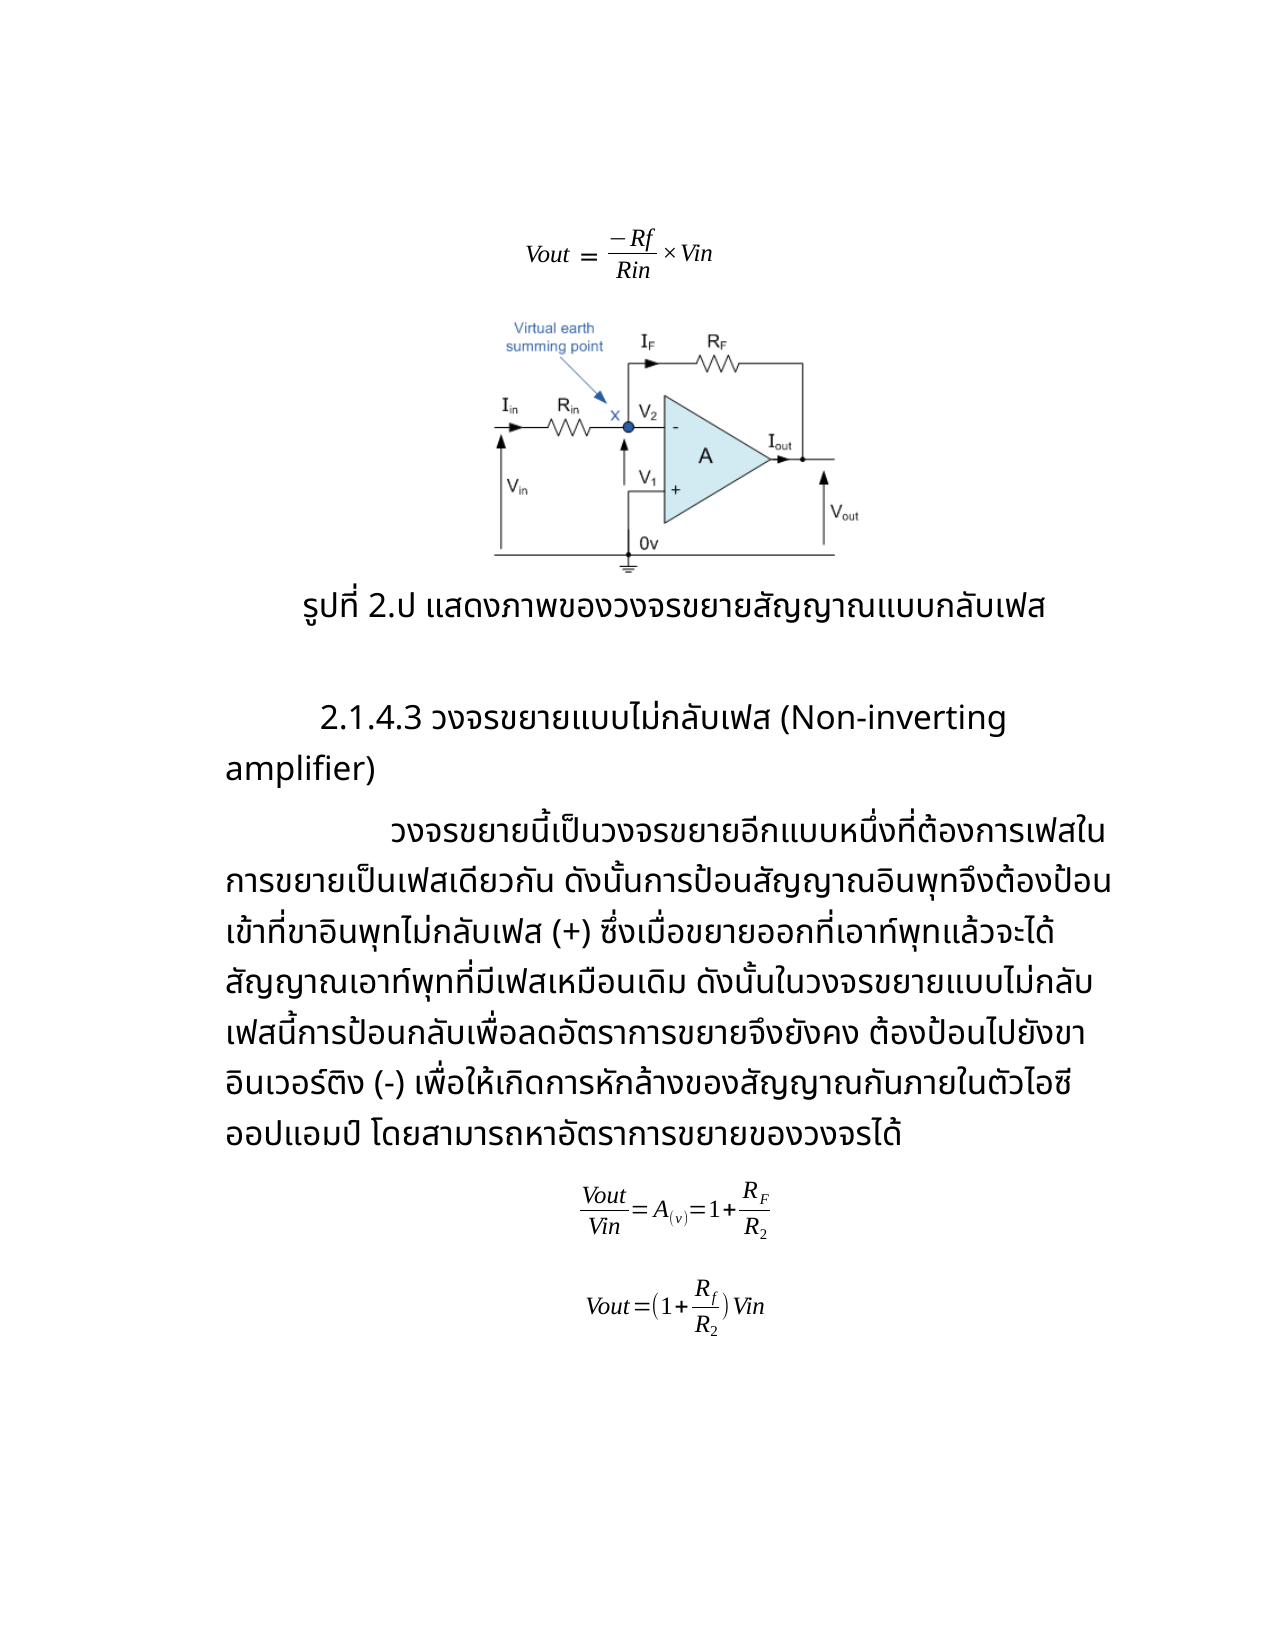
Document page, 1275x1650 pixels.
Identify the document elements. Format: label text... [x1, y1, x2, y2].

text 2.1.4.3 วงจรขยายแบบไม่กลับเฟส (Non-inverting amplifier) [225, 694, 1125, 790]
text = [450, 225, 1125, 284]
picture [485, 313, 864, 582]
text วงจรขยายนี้เป็นวงจรขยายอีกแบบหนึ่งที่ต้องการเฟสในการขยายเป็นเฟสเดียวกัน ดังนั้นการป้อนสัญญาณอินพุทจึงต้องป้อนเข้าที่ขาอินพุทไม่กลับเฟส (+) ซึ่งเมื่อขยายออกที่เอาท์พุทแล้วจะได้สัญญาณเอาท์พุทที่มีเฟสเหมือนเดิม ดังนั้นในวงจรขยายแบบไม่กลับเฟสนี้การป้อนกลับเพื่อลดอัตราการขยายจึงยังคง ต้องป้อนไปยังขาอินเวอร์ติง (-) เพื่อให้เกิดการหักล้างของสัญญาณกันภายในตัวไอซีออปแอมป์ โดยสามารถหาอัตราการขยายของวงจรได้ [225, 807, 1125, 1160]
table_header รูปที่ 2.ป แสดงภาพของวงจรขยายสัญญาณแบบกลับเฟส [225, 314, 1124, 632]
